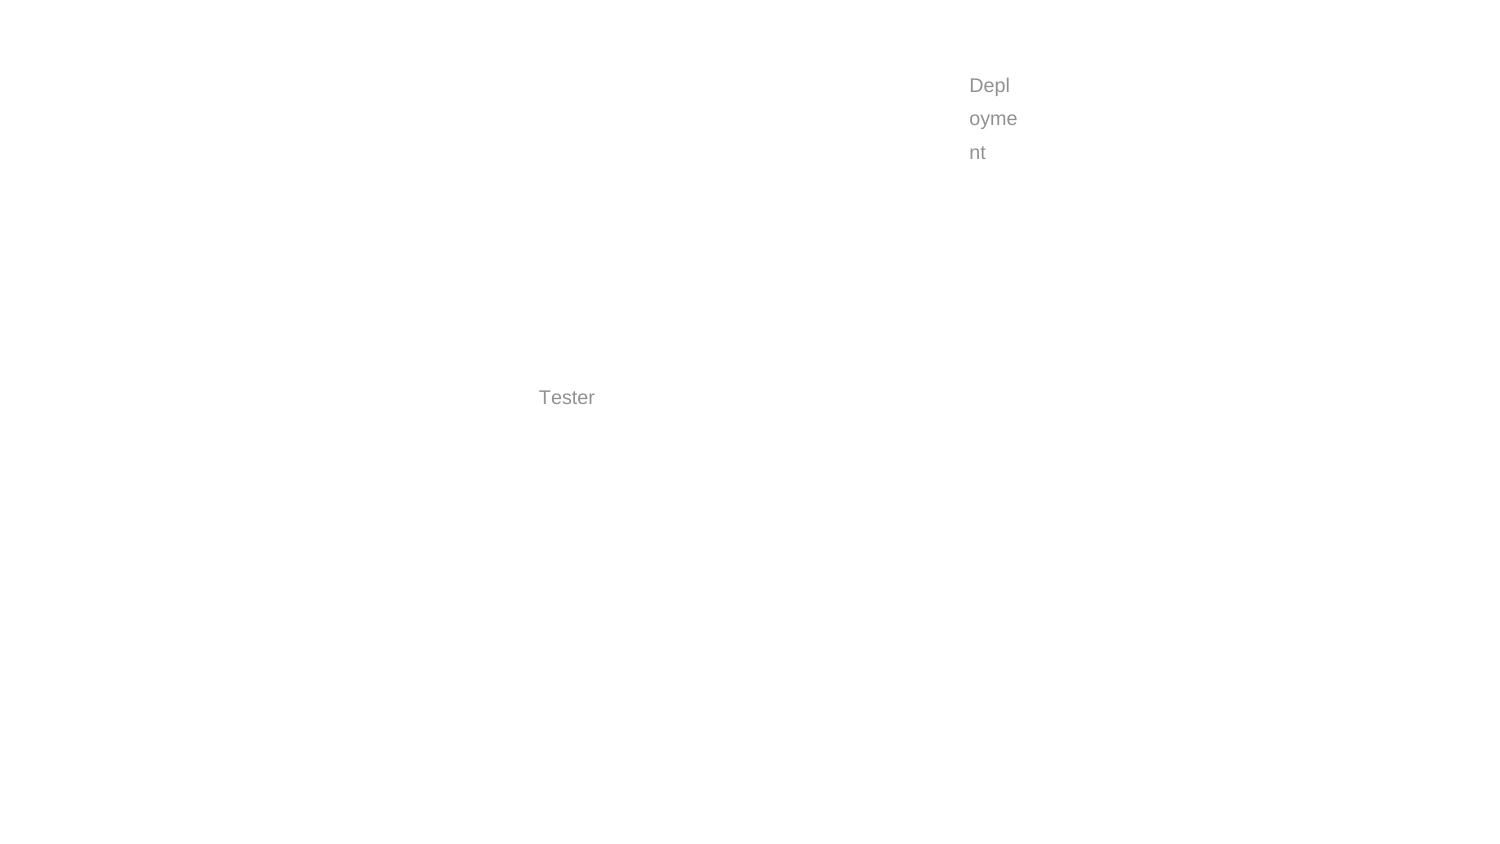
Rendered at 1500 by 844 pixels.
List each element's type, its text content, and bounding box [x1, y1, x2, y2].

text Tester [539, 377, 1020, 411]
text Deployment [969, 65, 1020, 166]
